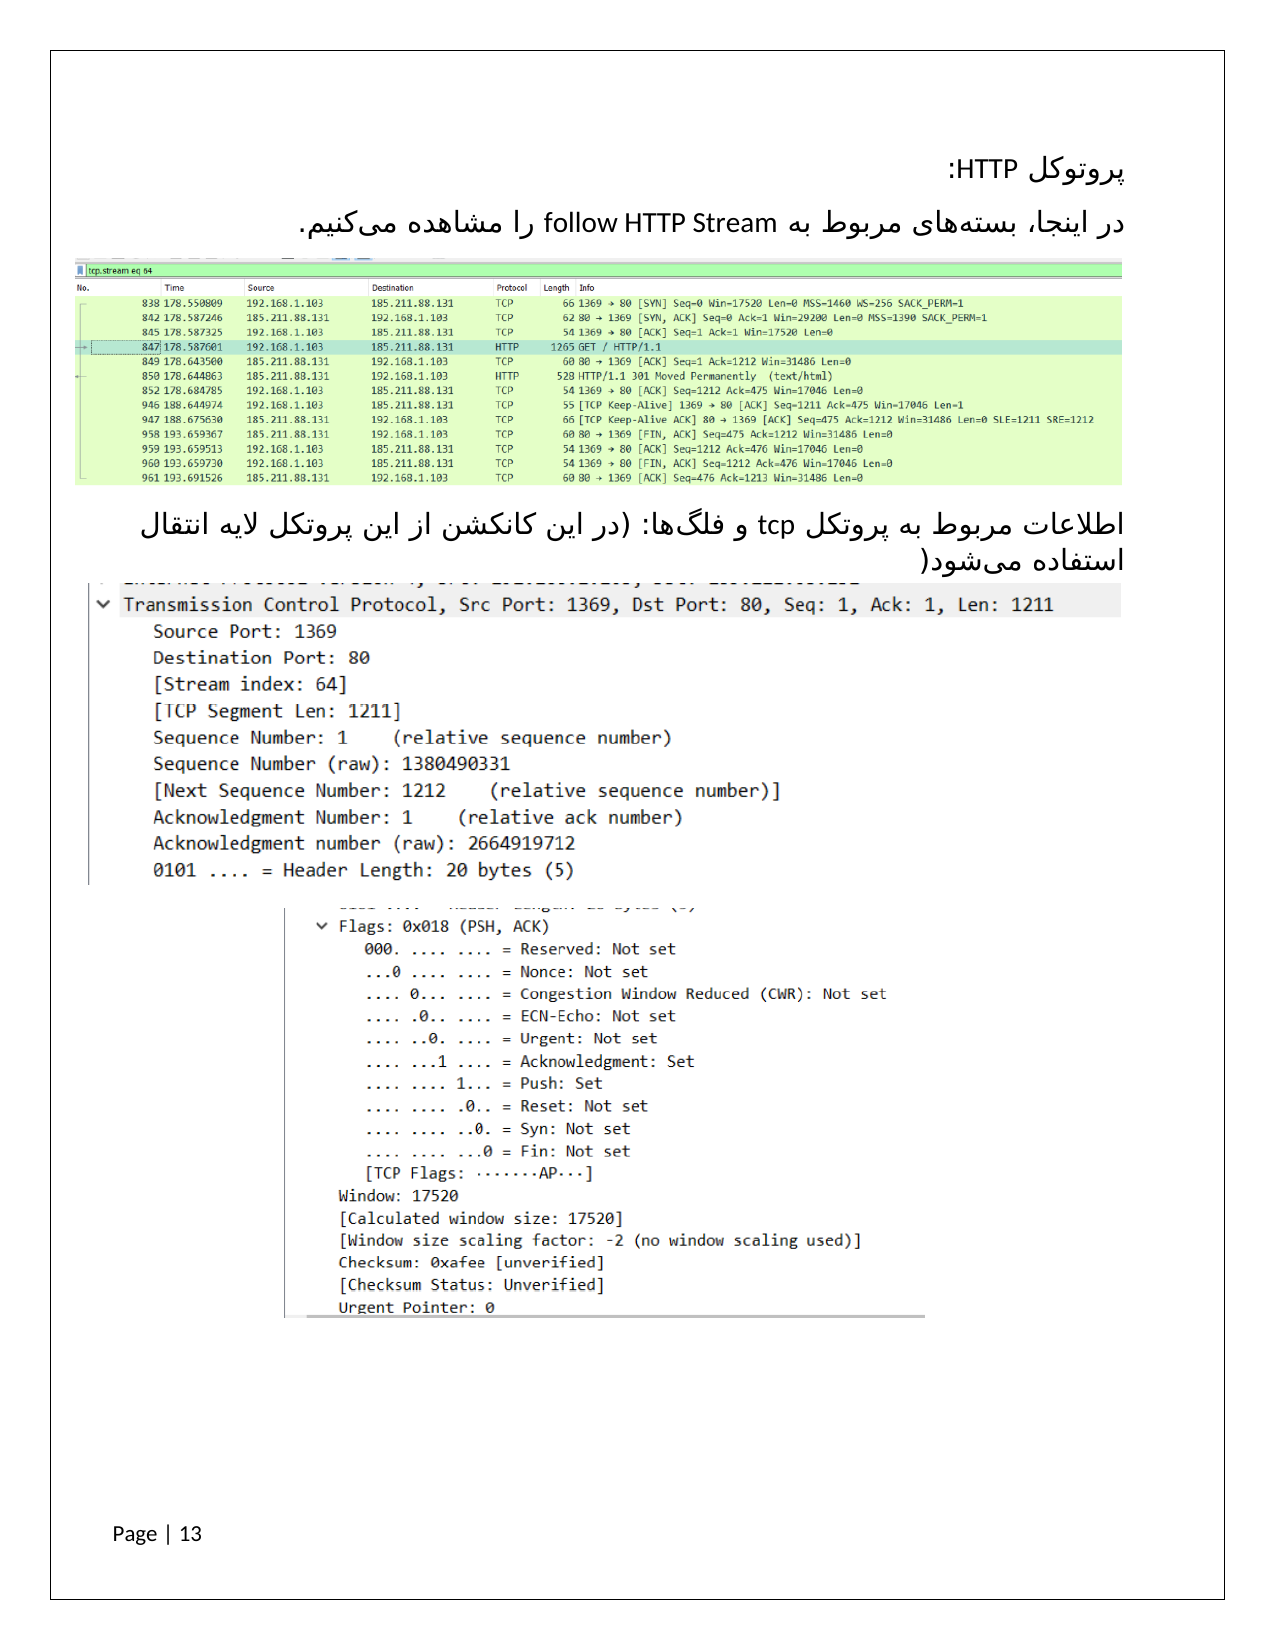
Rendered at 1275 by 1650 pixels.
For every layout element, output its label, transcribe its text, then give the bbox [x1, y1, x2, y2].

text پروتوکل HTTP: [112, 150, 1125, 186]
picture [75, 258, 1125, 489]
text در اینجا، بسته‌های مربوط به follow HTTP Stream را مشاهده می‌کنیم. [112, 204, 1125, 240]
text اطلاعات مربوط به پروتکل tcp و فلگ‌ها: (در این کانکشن از این پروتکل لایه انتقال استفاده می‌شود( [112, 506, 1125, 578]
picture [75, 578, 1125, 1322]
